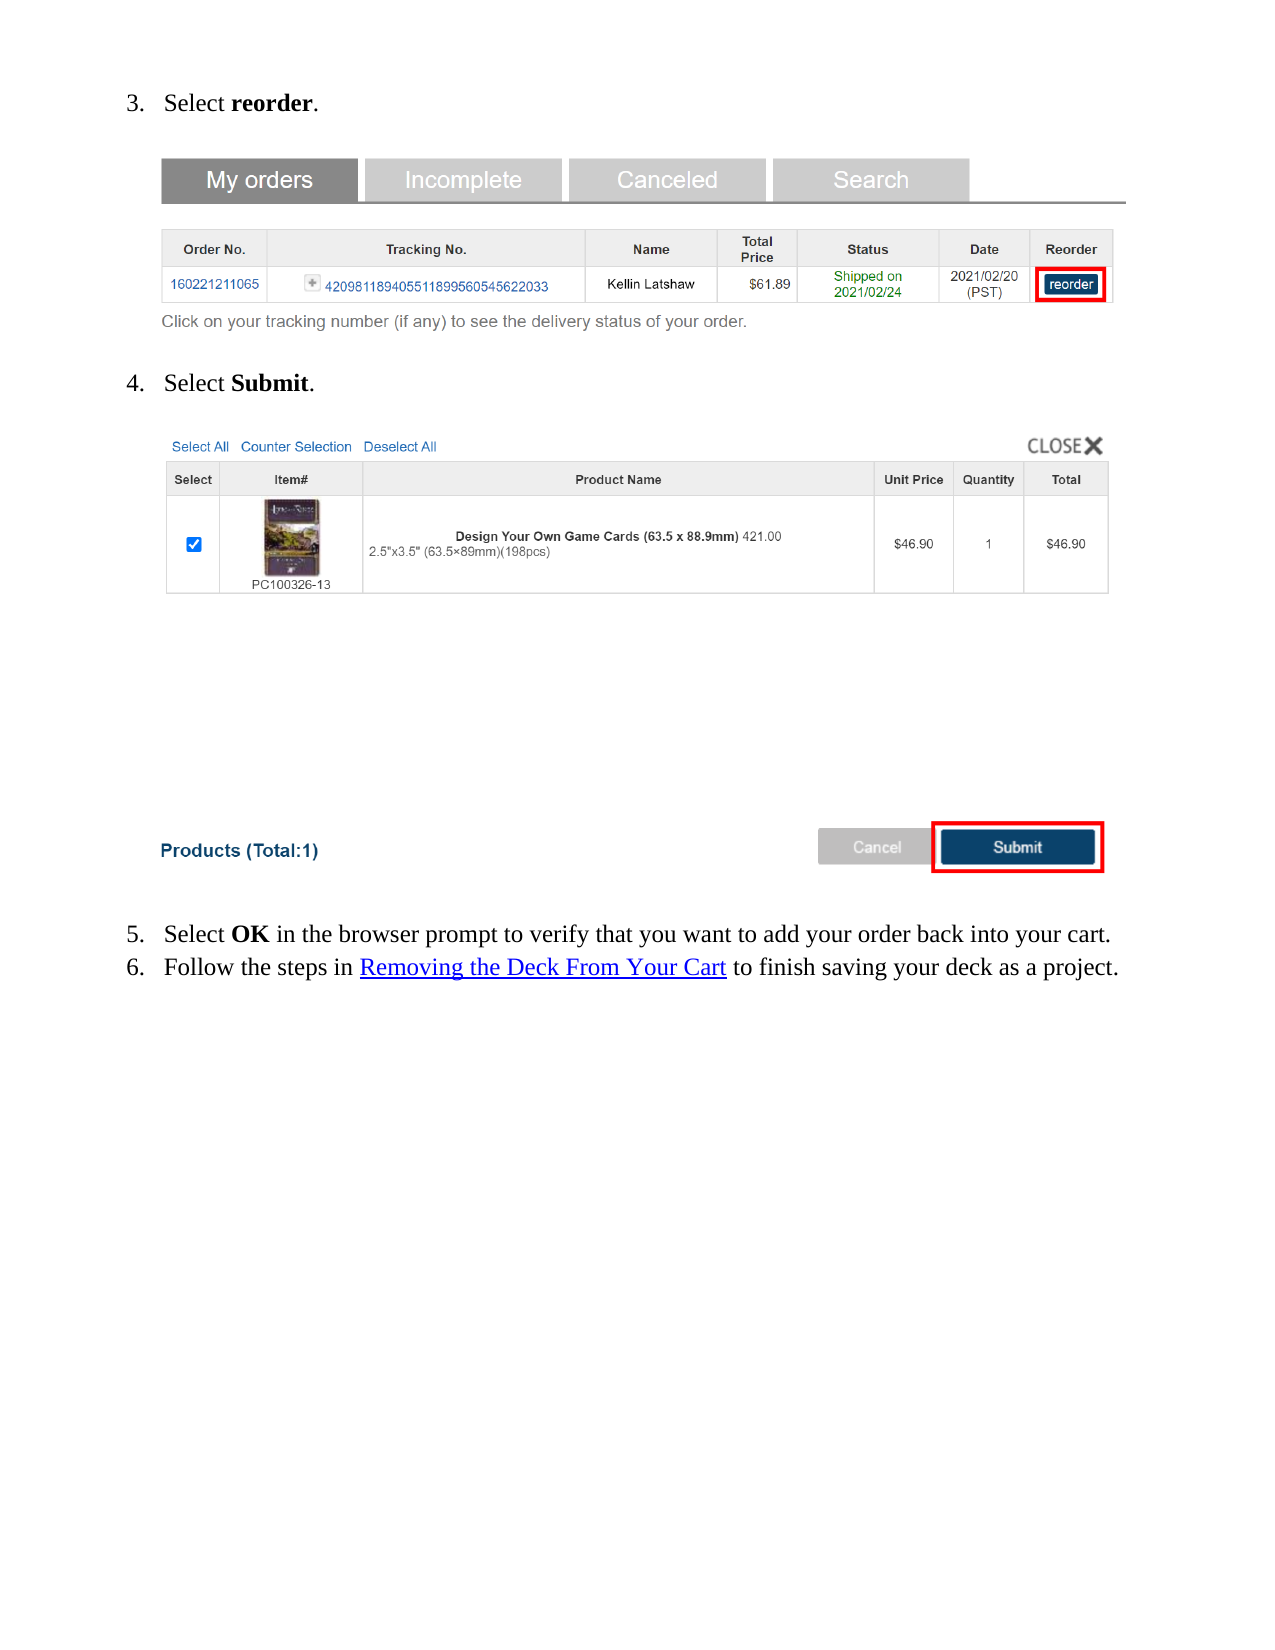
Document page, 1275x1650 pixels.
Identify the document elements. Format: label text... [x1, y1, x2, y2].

list Select Submit. [126, 368, 1186, 396]
list Follow the steps in Removing the Deck From Your Cart to finish saving your deck as a project. [126, 952, 1186, 981]
picture [150, 142, 1126, 343]
picture [150, 421, 1126, 895]
list Select OK in the browser prompt to verify that you want to add your order back into your cart. [126, 919, 1186, 948]
list Select reorder. [126, 88, 1186, 117]
